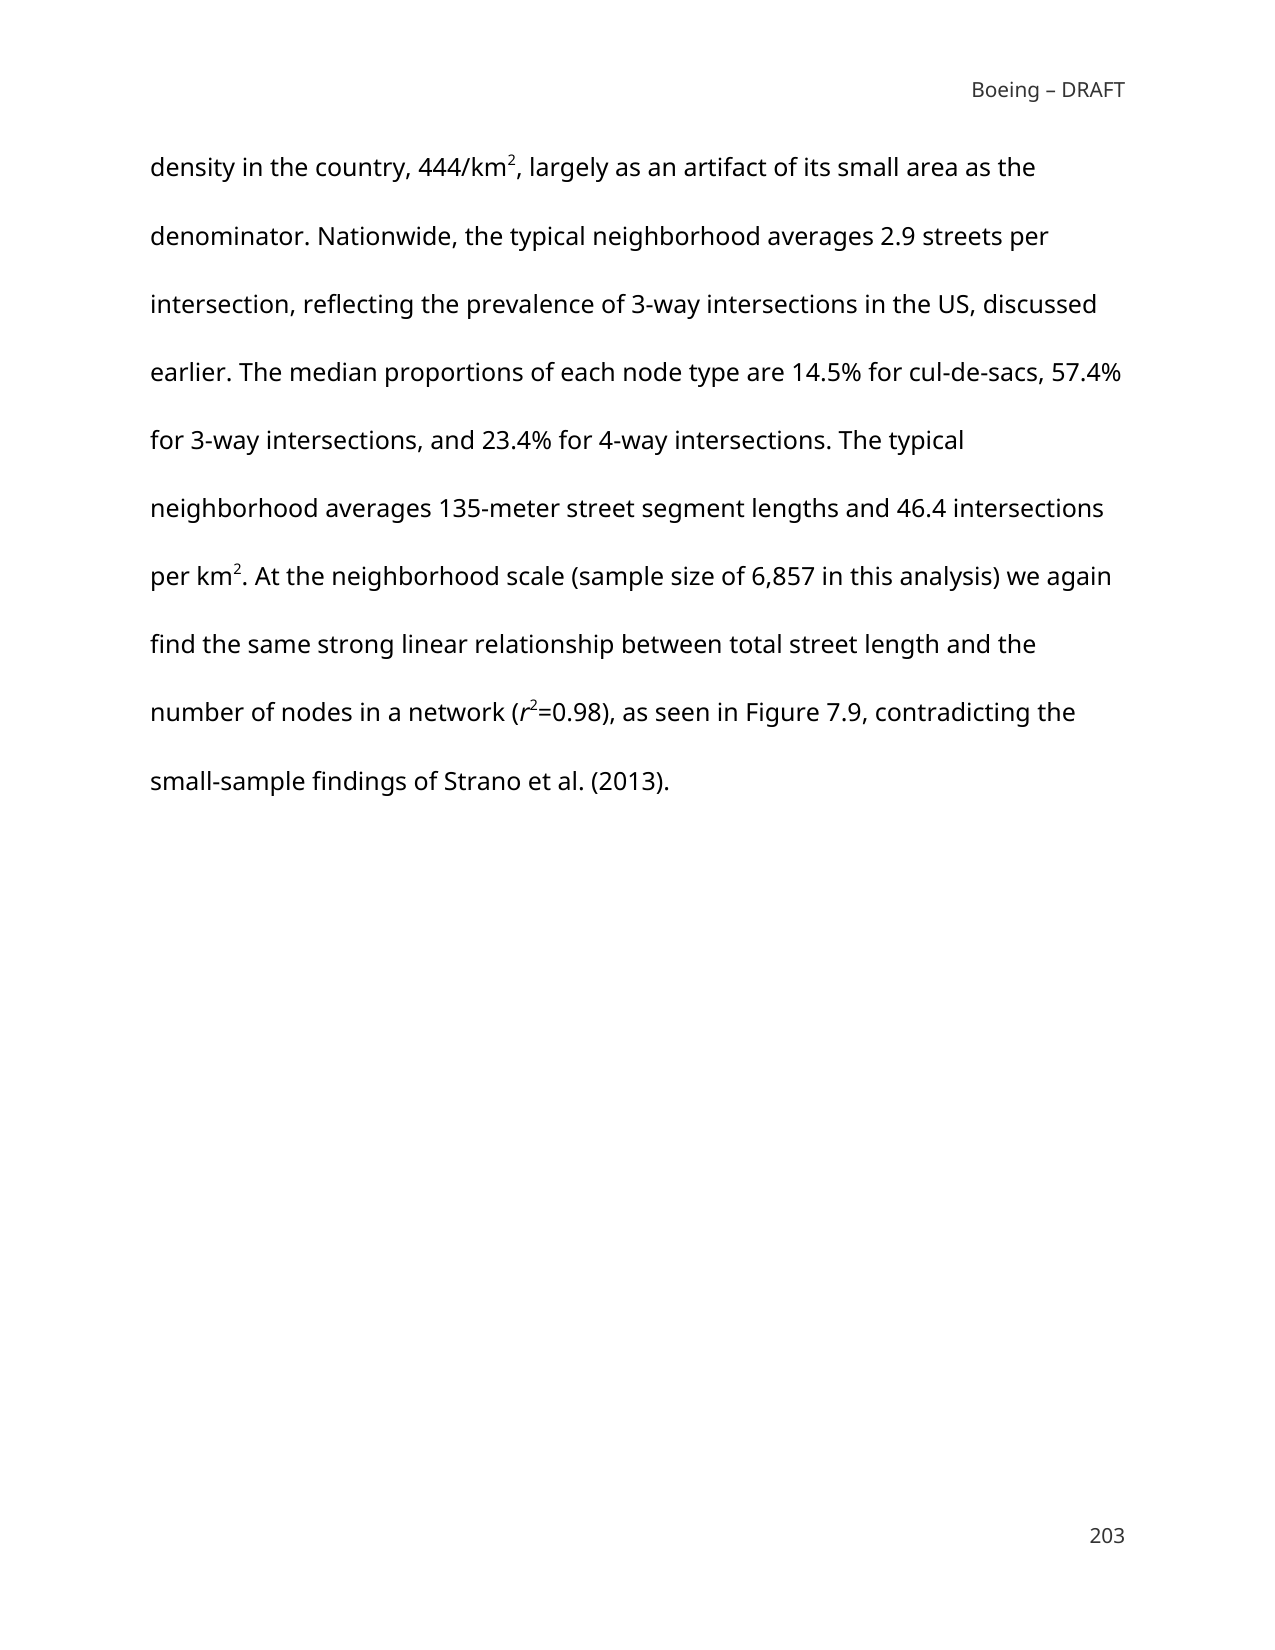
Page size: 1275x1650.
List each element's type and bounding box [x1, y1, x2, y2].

text [150, 150, 1125, 797]
